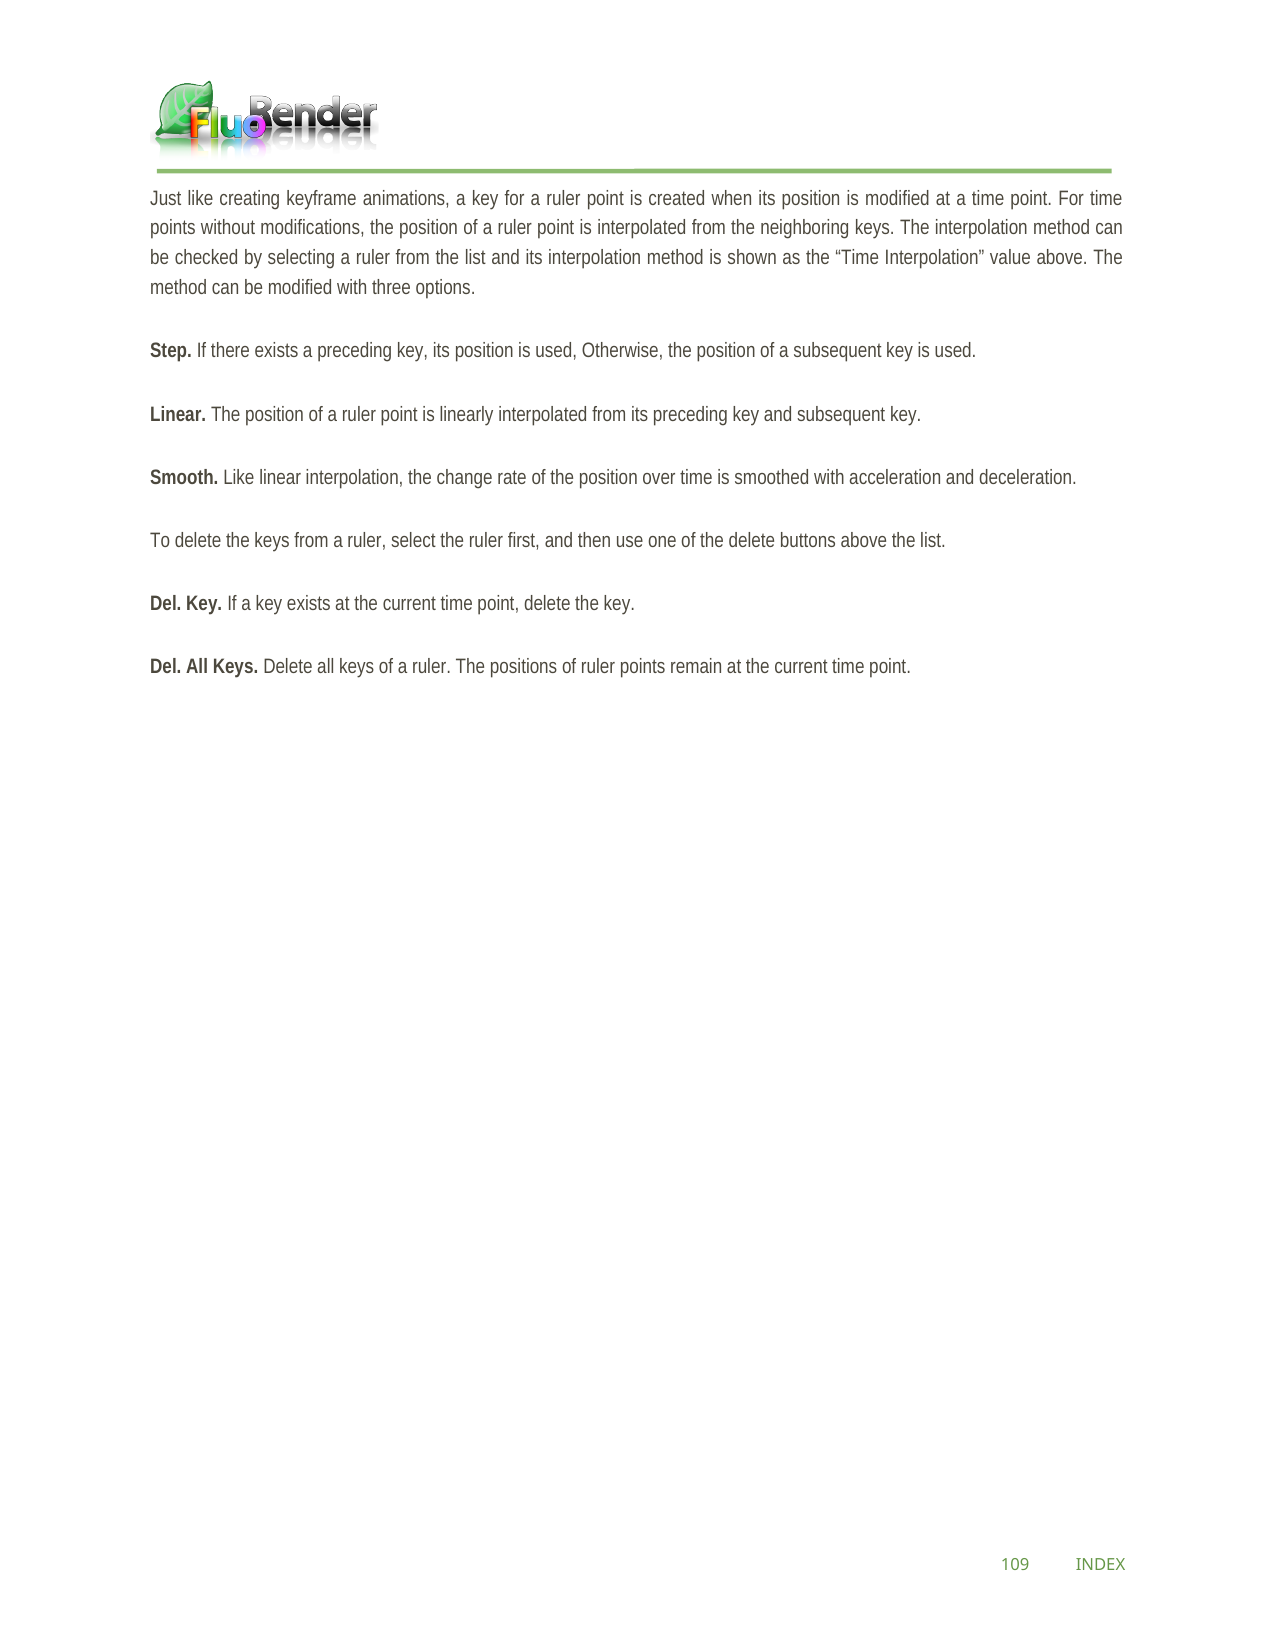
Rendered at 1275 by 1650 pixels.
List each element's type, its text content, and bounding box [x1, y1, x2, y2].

text Del. All Keys. Delete all keys of a ruler. The positions of ruler points remain at the current time point. [150, 654, 1125, 678]
text Linear. The position of a ruler point is linearly interpolated from its preceding key and subsequent key. [150, 402, 1125, 426]
text Just like creating keyframe animations, a key for a ruler point is created when its position is modified at a time point. For time points without modifications, the position of a ruler point is interpolated from the neighboring keys. The interpolation method can be checked by selecting a ruler from the list and its interpolation method is shown as the “Time Interpolation” value above. The method can be modified with three options. [150, 185, 1125, 299]
text To delete the keys from a ruler, select the ruler first, and then use one of the delete buttons above the list. [150, 528, 1125, 552]
picture [150, 75, 379, 162]
text Smooth. Like linear interpolation, the change rate of the position over time is smoothed with acceleration and deceleration. [150, 465, 1125, 489]
text Step. If there exists a preceding key, its position is used, Otherwise, the position of a subsequent key is used. [150, 338, 1125, 362]
text Del. Key. If a key exists at the current time point, delete the key. [150, 591, 1125, 615]
